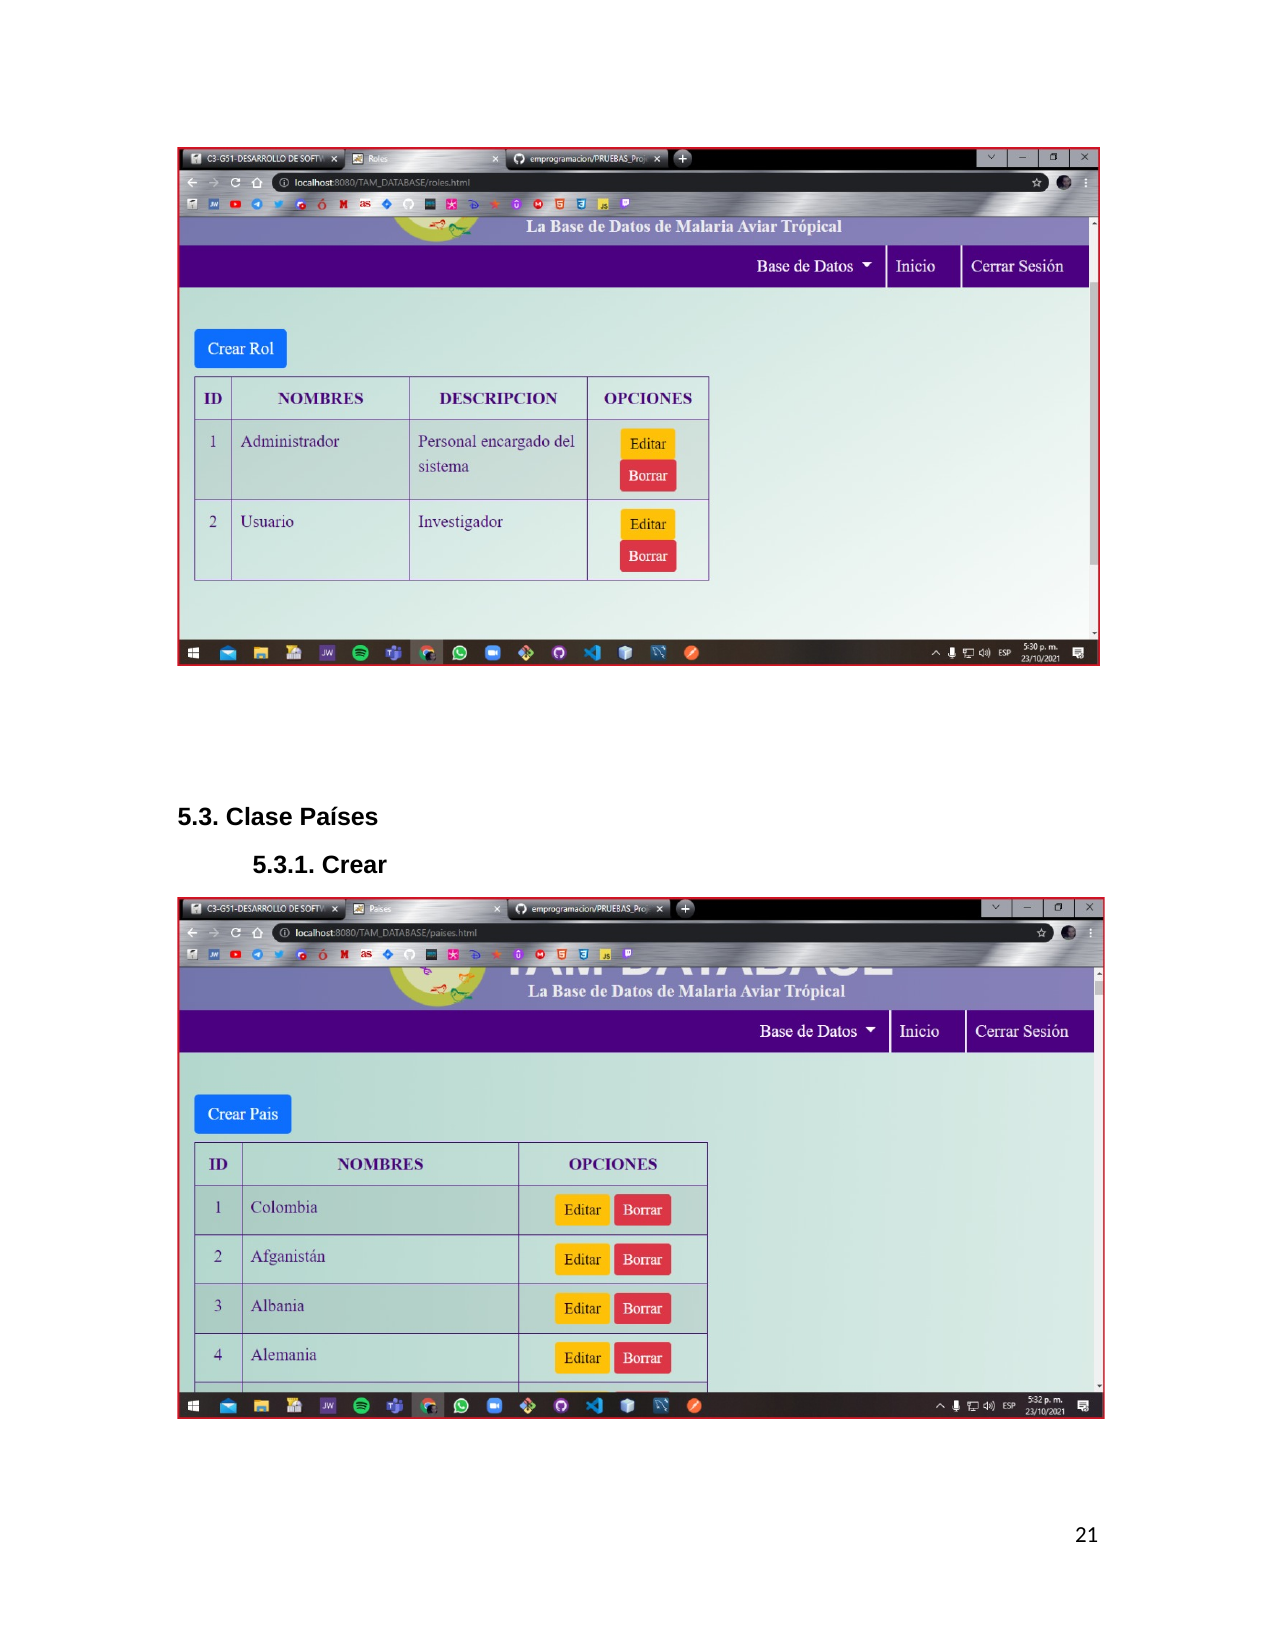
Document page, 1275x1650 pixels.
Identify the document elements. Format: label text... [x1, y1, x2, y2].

text 5.3. Clase Países [177, 802, 1098, 831]
picture [177, 147, 1100, 666]
text 5.3.1. Crear [252, 850, 1098, 878]
picture [177, 897, 1105, 1419]
